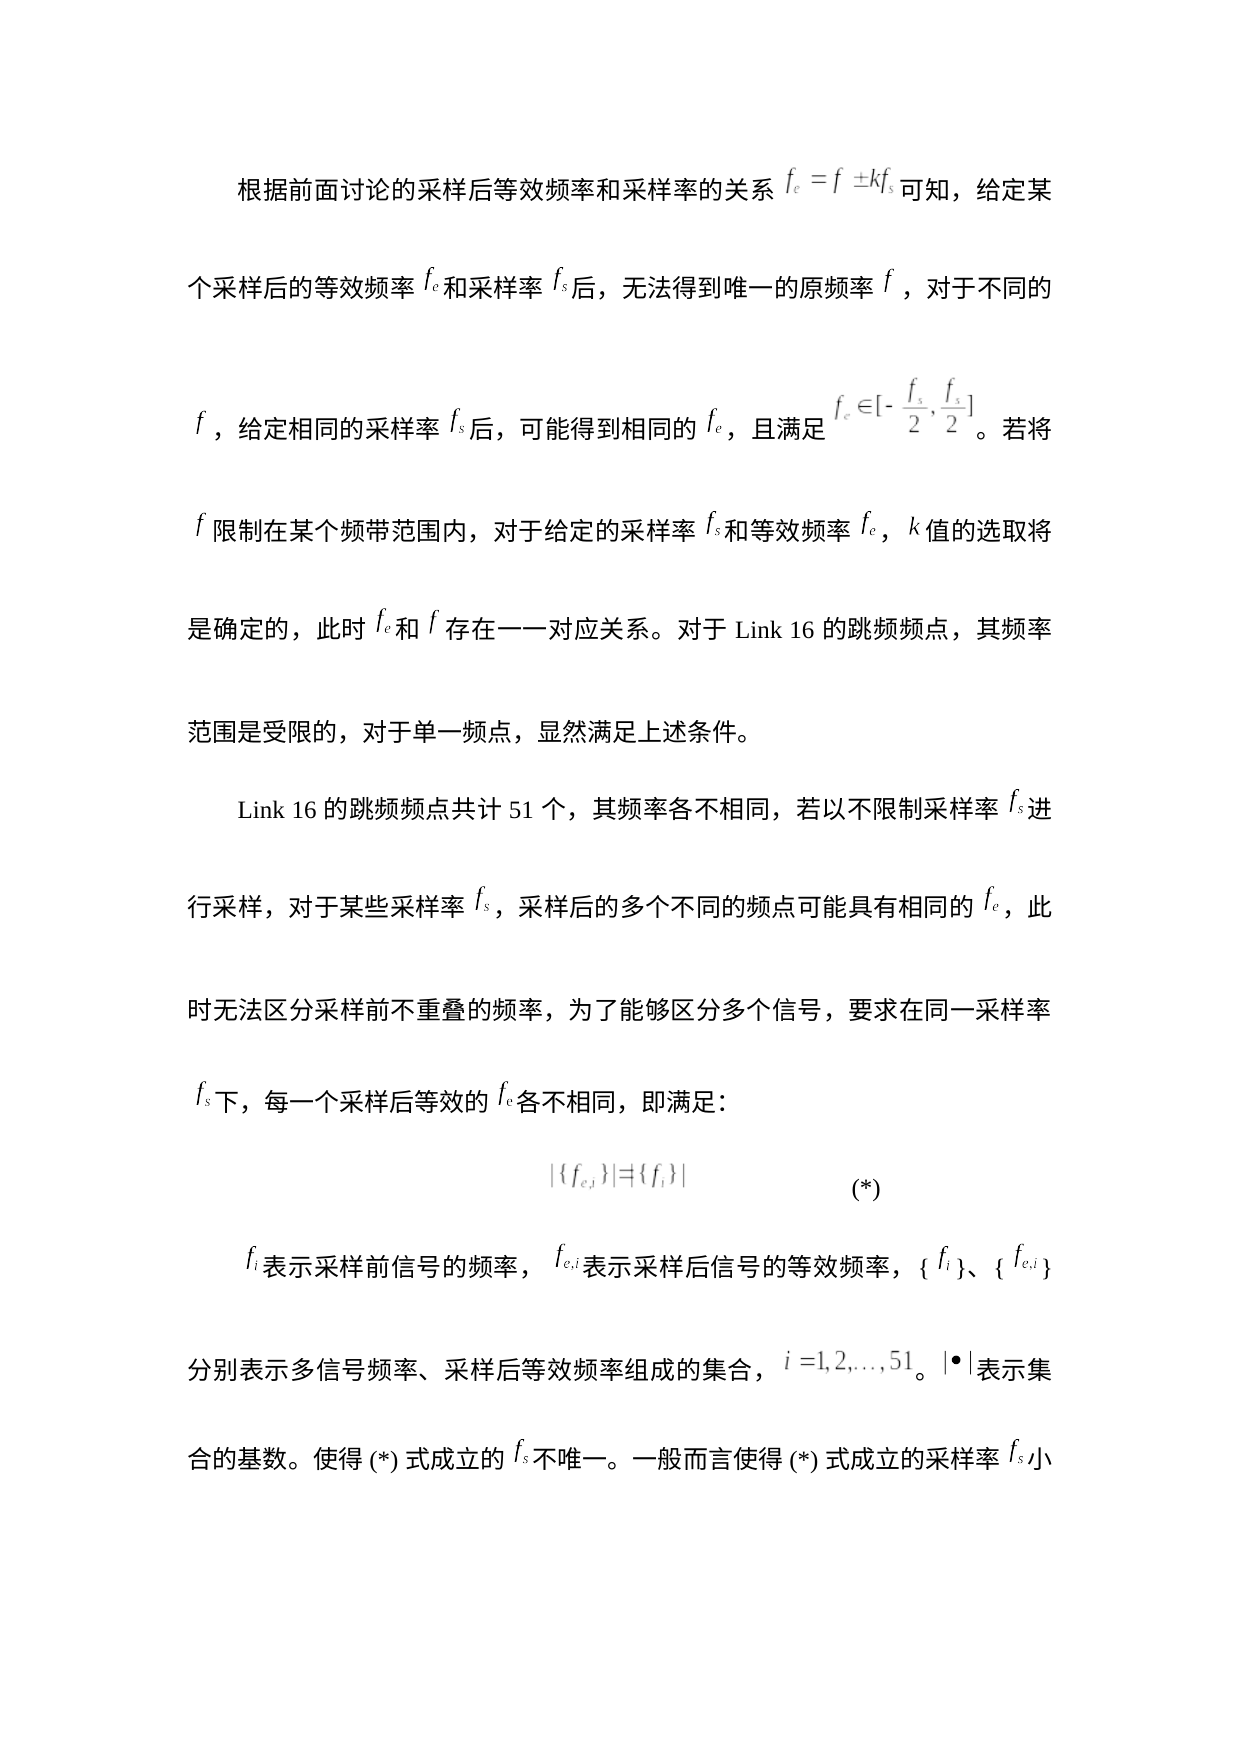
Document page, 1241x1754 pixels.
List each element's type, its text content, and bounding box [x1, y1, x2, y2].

text (*) [187, 1157, 1053, 1222]
text 根据前面讨论的采样后等效频率和采样率的关系可知，给定某个采样后的等效频率和采样率后，无法得到唯一的原频率，对于不同的，给定相同的采样率后，可能得到相同的，且满足。若将限制在某个频带范围内，对于给定的采样率和等效频率，值的选取将是确定的，此时和存在一一对应关系。对于 Link 16 的跳频频点，其频率范围是受限的，对于单一频点，显然满足上述条件。 [187, 162, 1053, 763]
text Link 16 的跳频频点共计 51 个，其频率各不相同，若以不限制采样率进行采样，对于某些采样率，采样后的多个不同的频点可能具有相同的，此时无法区分采样前不重叠的频率，为了能够区分多个信号，要求在同一采样率下，每一个采样后等效的各不相同，即满足： [187, 781, 1053, 1139]
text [187, 1236, 1053, 1496]
